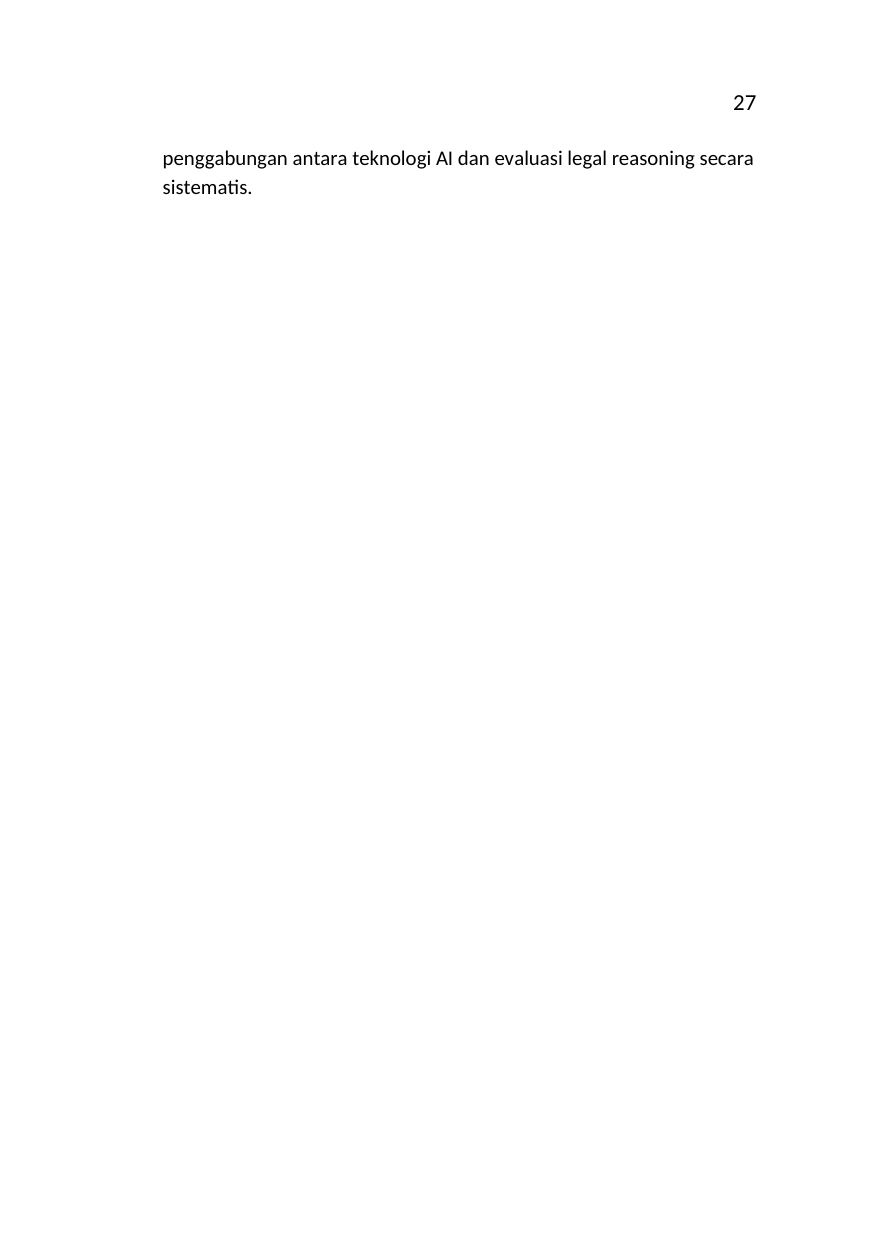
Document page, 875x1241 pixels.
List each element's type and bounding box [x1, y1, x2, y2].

list [162, 145, 756, 200]
